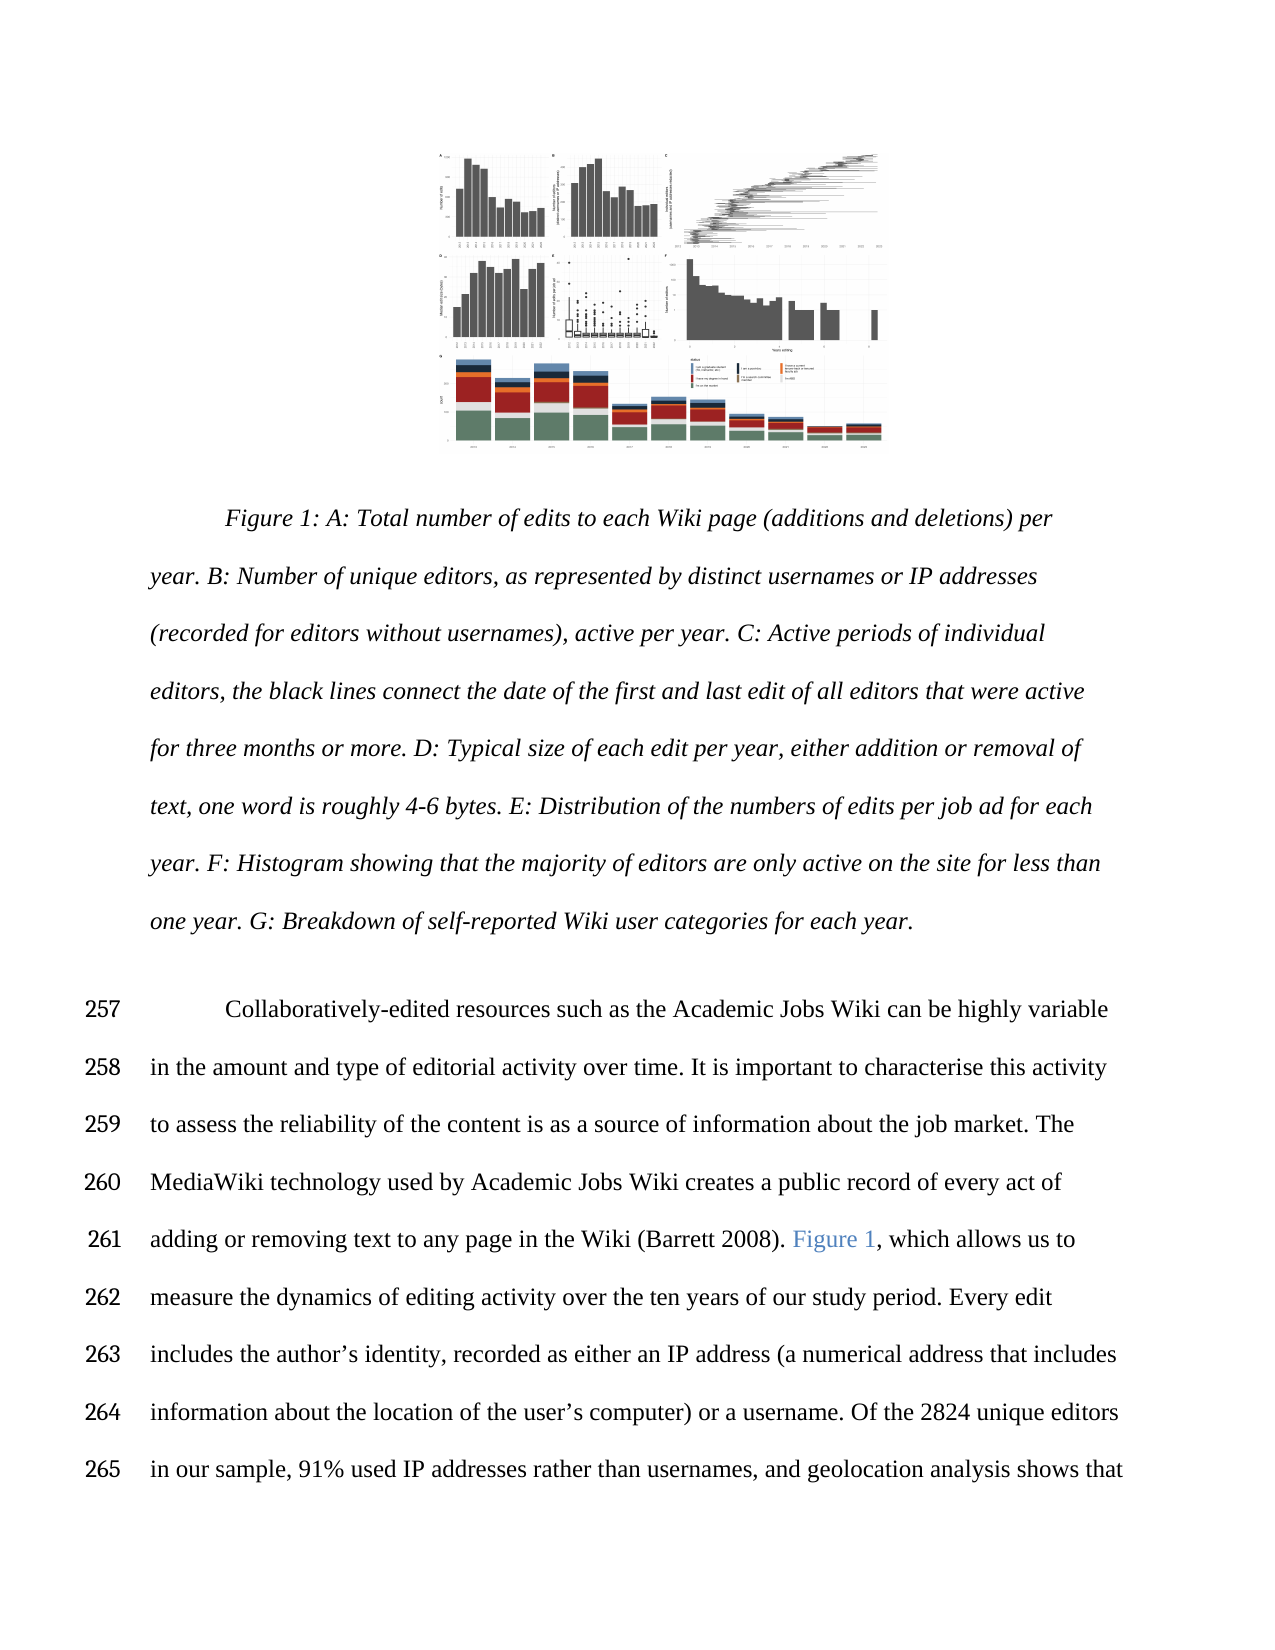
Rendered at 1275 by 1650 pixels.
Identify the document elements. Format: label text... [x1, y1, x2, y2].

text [150, 994, 1125, 1483]
table_header Figure 1: A: Total number of edits to each Wiki page (additions and deletions) per year. B: Number of unique editors, as represented by distinct usernames or IP addresses (recorded for editors without usernames), active per year. C: Active periods of individual editors, the black lines connect the date of the first and last edit of all editors that were active for three months or more. D: Typical size of each edit per year, either addition or removal of text, one word is roughly 4-6 bytes. E: Distribution of the numbers of edits per job ad for each year. F: Histogram showing that the majority of editors are only active on the site for less than one year. G: Breakdown of self-reported Wiki user categories for each year. [139, 150, 1114, 976]
picture [438, 153, 889, 454]
